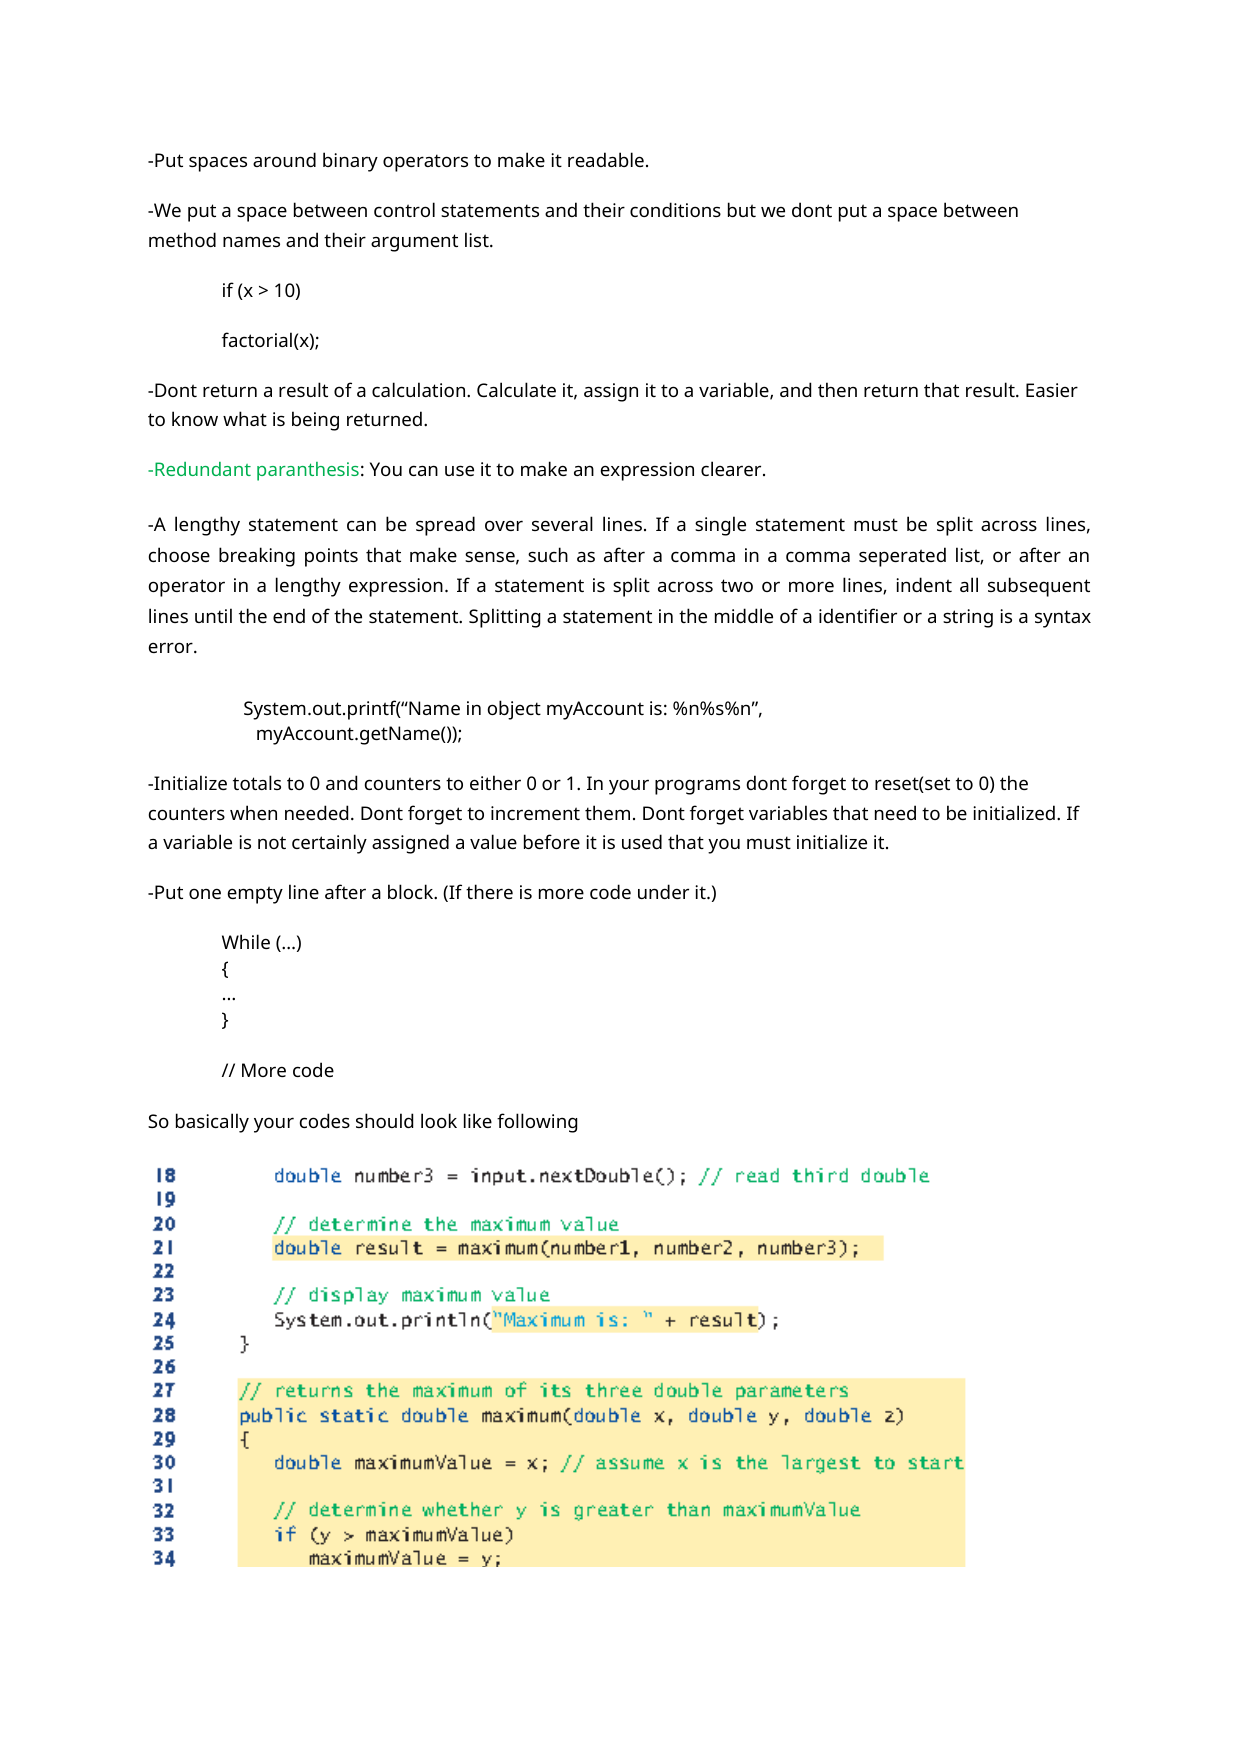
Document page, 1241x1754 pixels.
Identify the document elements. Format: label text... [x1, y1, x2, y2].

text factorial(x); [148, 327, 1093, 353]
text } [148, 1006, 1093, 1031]
text -Dont return a result of a calculation. Calculate it, assign it to a variable, and then return that result. Easier to know what is being returned. [148, 377, 1093, 432]
text System.out.printf(“Name in object myAccount is: %n%s%n”, [223, 690, 1093, 720]
text -Put spaces around binary operators to make it readable. [148, 148, 1093, 173]
text -A lengthy statement can be spread over several lines. If a single statement must be split across lines, choose breaking points that make sense, such as after a comma in a comma seperated list, or after an operator in a lengthy expression. If a statement is split across two or more lines, indent all subsequent lines until the end of the statement. Splitting a statement in the middle of a identifier or a string is a syntax error. [148, 507, 1093, 659]
text -Redundant paranthesis: You can use it to make an expression clearer. [148, 457, 1093, 482]
picture [147, 1166, 975, 1567]
text … [148, 980, 1093, 1006]
text While (…) [148, 929, 1093, 955]
text if (x > 10) [148, 277, 1093, 303]
text -Put one empty line after a block. (If there is more code under it.) [148, 879, 1093, 905]
text // More code [148, 1057, 1093, 1082]
text So basically your codes should look like following [148, 1108, 1093, 1133]
text -We put a space between control statements and their conditions but we dont put a space between method names and their argument list. [148, 198, 1093, 252]
text myAccount.getName()); [148, 720, 1093, 746]
text { [148, 955, 1093, 980]
text -Initialize totals to 0 and counters to either 0 or 1. In your programs dont forget to reset(set to 0) the counters when needed. Dont forget to increment them. Dont forget variables that need to be initialized. If a variable is not certainly assigned a value before it is used that you must initialize it. [148, 771, 1093, 854]
